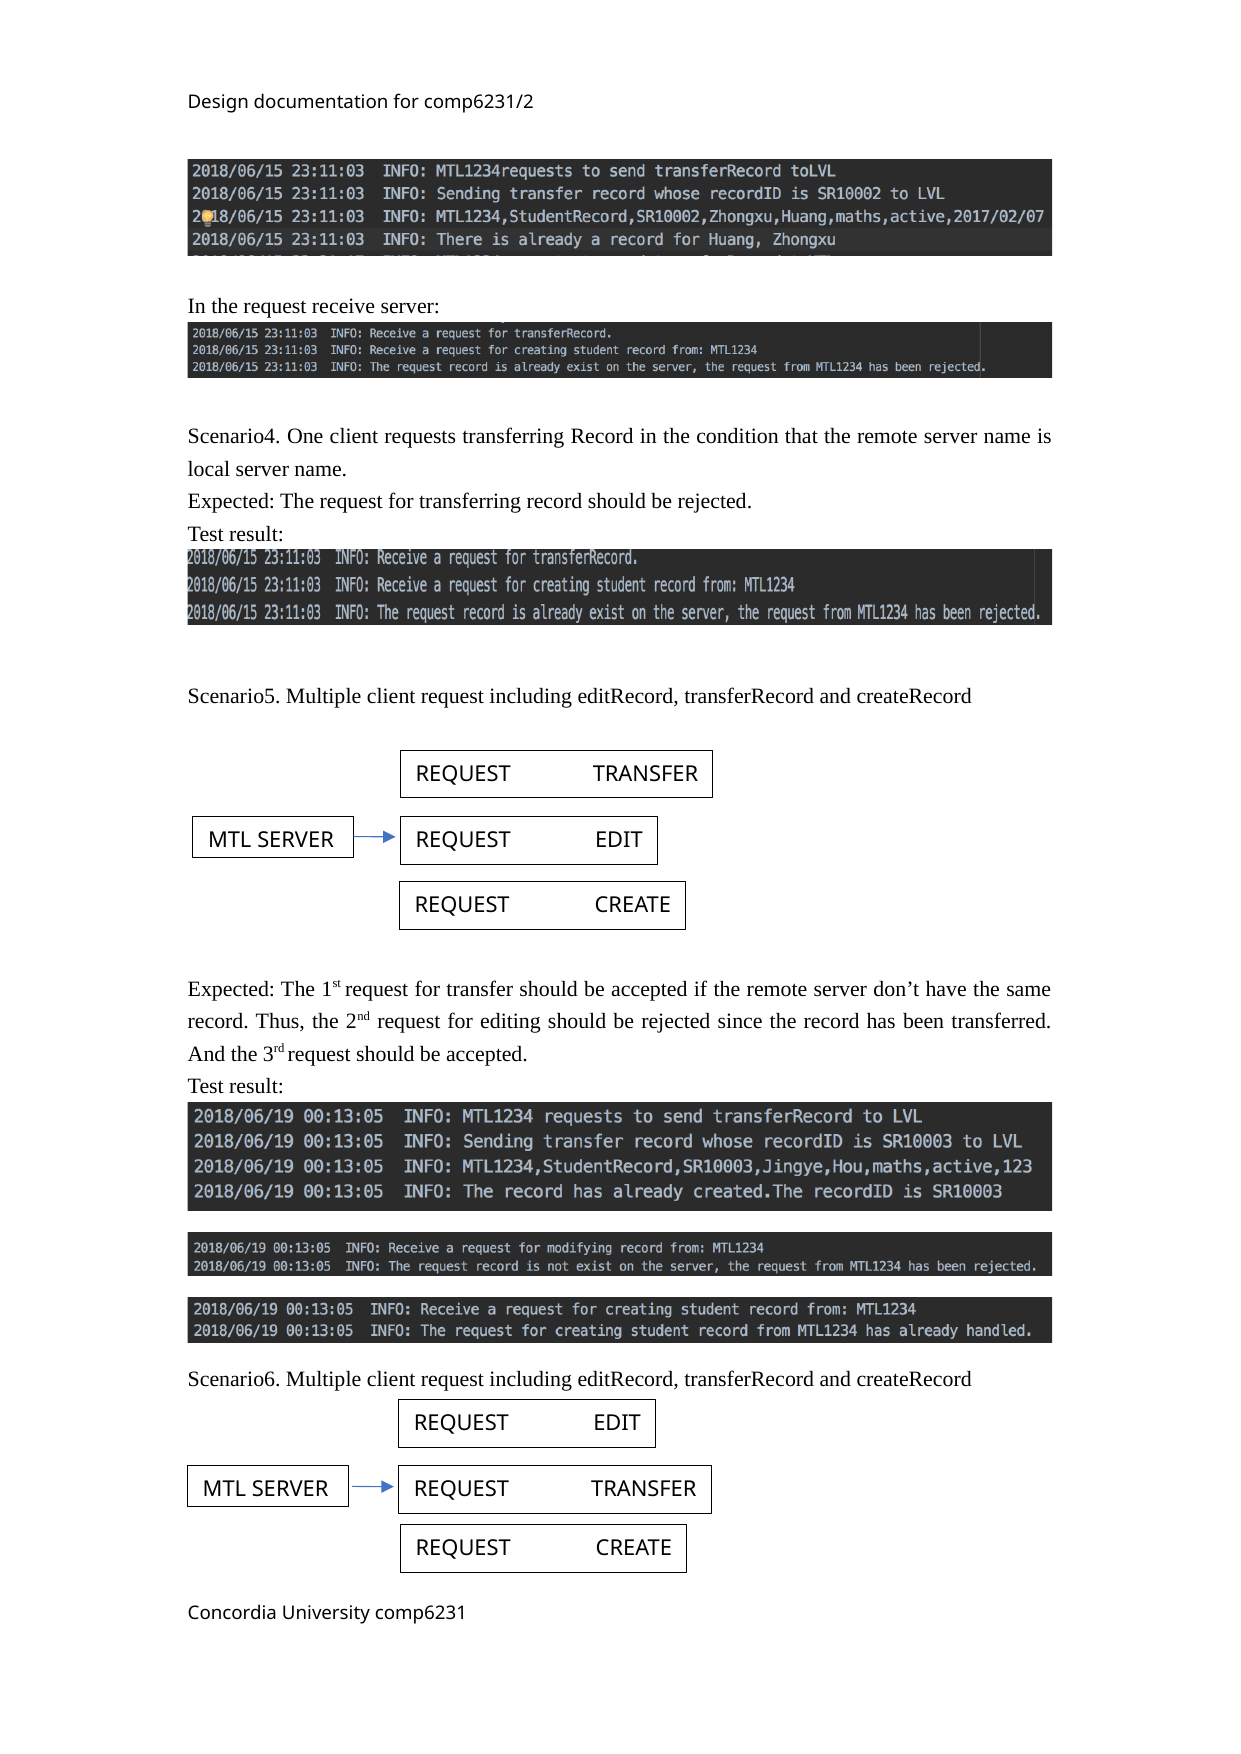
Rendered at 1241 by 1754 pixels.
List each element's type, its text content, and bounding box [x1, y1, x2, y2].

text In the request receive server: [187, 290, 1053, 322]
picture [187, 1102, 1053, 1211]
text Scenario6. Multiple client request including editRecord, transferRecord and createRecord [187, 1362, 1053, 1395]
picture [187, 1297, 1053, 1343]
picture [187, 549, 1053, 625]
text Test result: [187, 517, 1053, 549]
picture [187, 322, 1053, 378]
text Expected: The 1st request for transfer should be accepted if the remote server don’t have the same record. Thus, the 2nd request for editing should be rejected since the record has been transferred. And the 3rd request should be accepted. [187, 972, 1053, 1070]
text Scenario4. One client requests transferring Record in the condition that the remote server name is local server name. [187, 420, 1053, 485]
text Test result: [187, 1070, 1053, 1102]
picture [187, 1232, 1053, 1276]
text Expected: The request for transferring record should be rejected. [187, 485, 1053, 517]
text Scenario5. Multiple client request including editRecord, transferRecord and createRecord [187, 680, 1053, 712]
picture [187, 159, 1053, 256]
